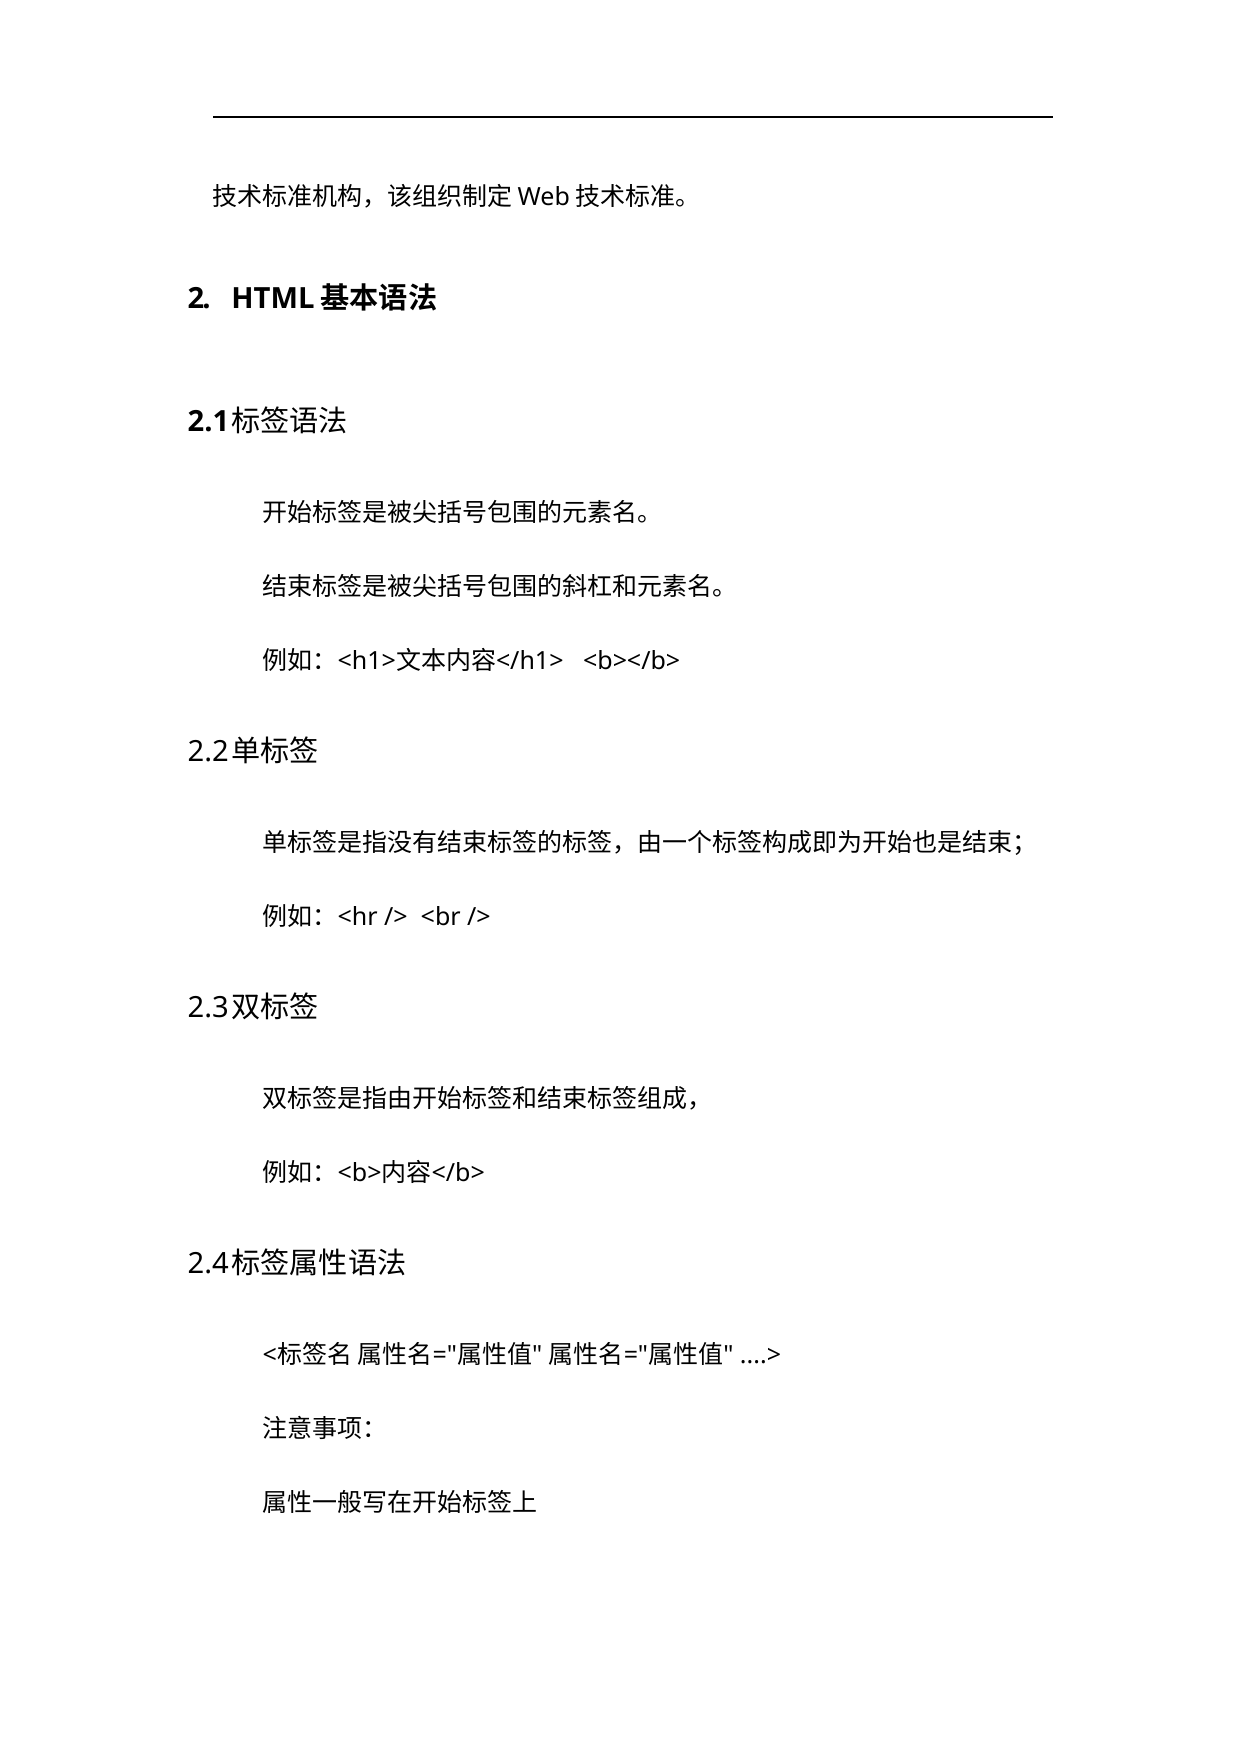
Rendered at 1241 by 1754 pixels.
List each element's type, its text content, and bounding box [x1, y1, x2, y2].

text 双标签是指由开始标签和结束标签组成， [212, 1064, 1053, 1129]
subtitle 标签属性语法 [187, 1229, 1053, 1294]
subtitle 单标签 [187, 716, 1053, 781]
text <标签名 属性名="属性值" 属性名="属性值" ....> [212, 1320, 1053, 1385]
text 属性一般写在开始标签上 [187, 1468, 1053, 1533]
subtitle HTML基本语法 [187, 263, 1053, 328]
subtitle 双标签 [187, 972, 1053, 1037]
text 例如：<hr /> <br /> [212, 882, 1053, 947]
text 单标签是指没有结束标签的标签，由一个标签构成即为开始也是结束； [212, 808, 1053, 873]
text 例如：<b>内容</b> [212, 1138, 1053, 1203]
text 结束标签是被尖括号包围的斜杠和元素名。 [212, 552, 1053, 617]
text 注意事项： [212, 1394, 1053, 1459]
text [212, 162, 1053, 227]
subtitle 标签语法 [187, 386, 1053, 451]
text 例如：<h1>文本内容</h1> <b></b> [212, 626, 1053, 691]
text 开始标签是被尖括号包围的元素名。 [212, 478, 1053, 543]
